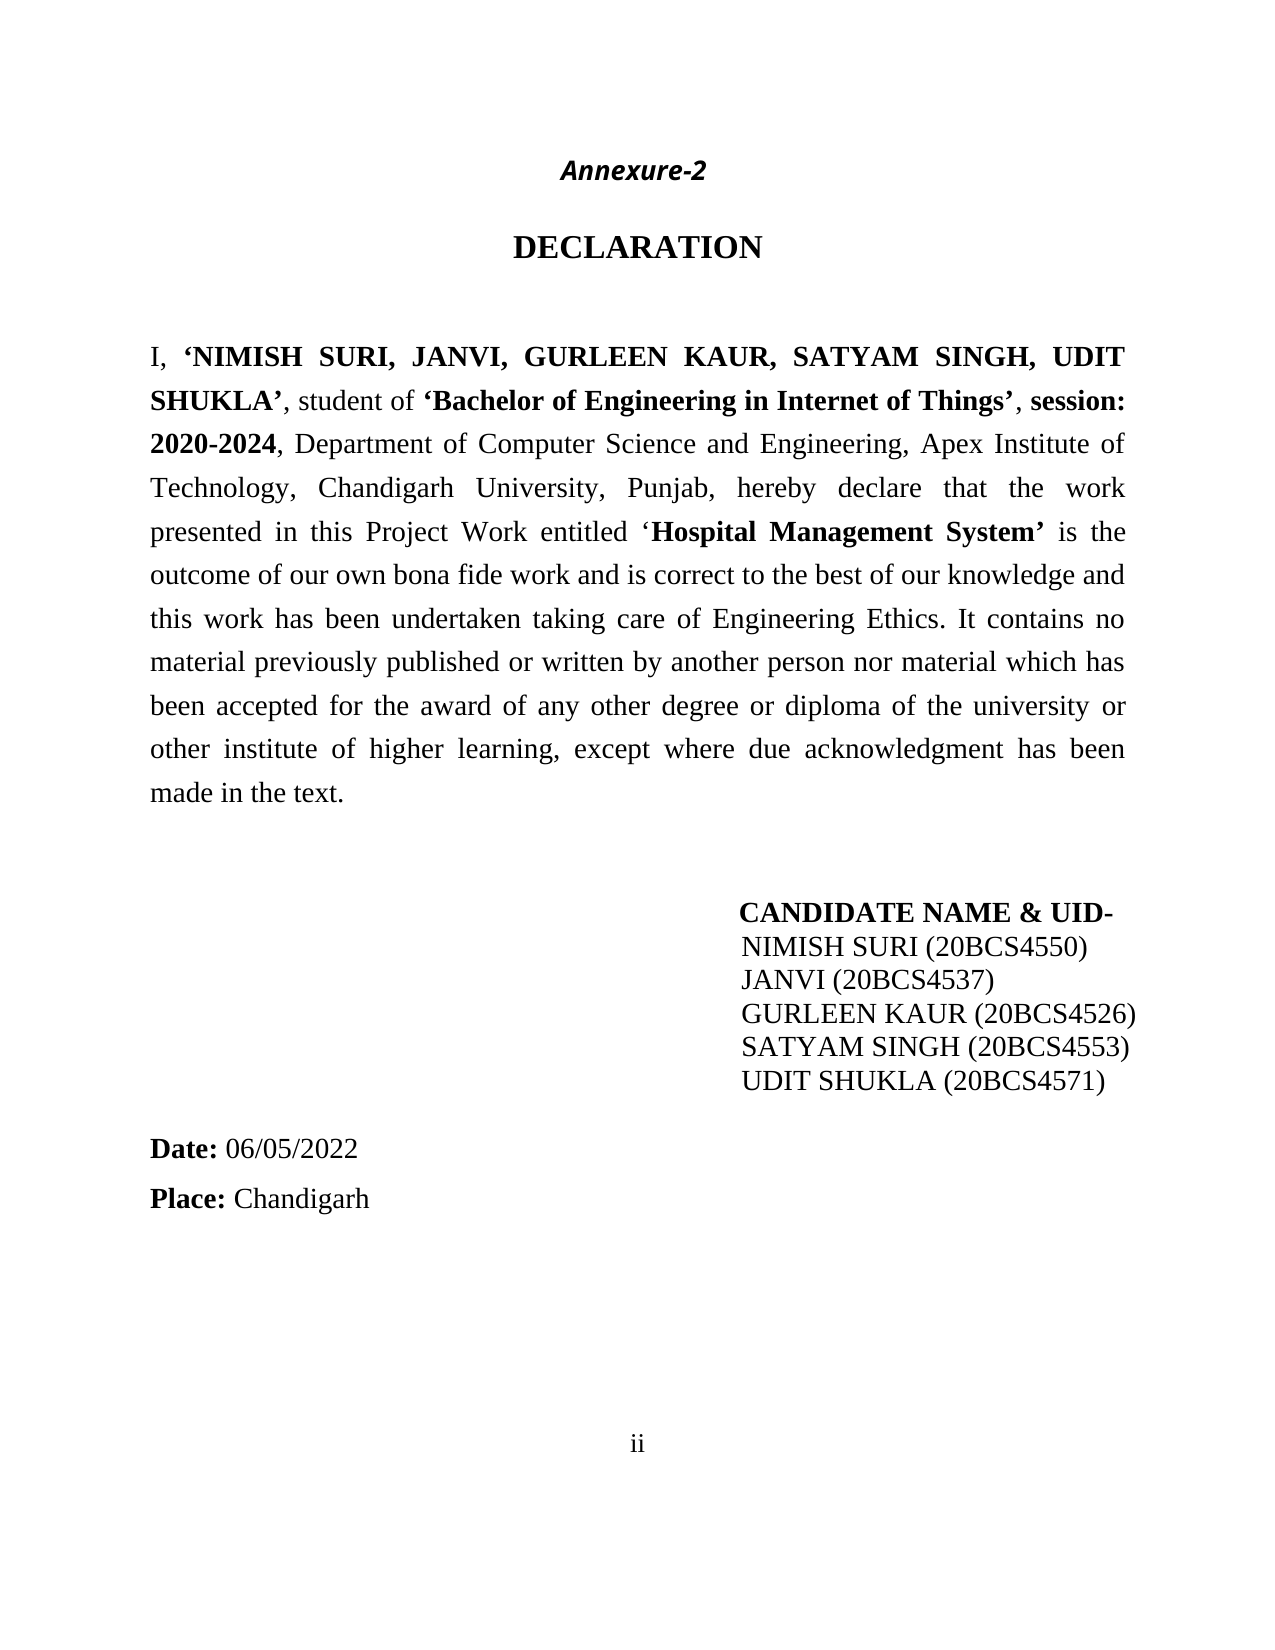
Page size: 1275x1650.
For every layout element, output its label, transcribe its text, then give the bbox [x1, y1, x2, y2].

text SATYAM SINGH (20BCS4553) [719, 1029, 1158, 1063]
text UDIT SHUKLA (20BCS4571) [719, 1063, 1158, 1096]
text ii [188, 1427, 1087, 1458]
text CANDIDATE NAME & UID- [119, 895, 1158, 929]
subtitle Annexure-2 [181, 152, 1087, 189]
text I, ‘NIMISH SURI, JANVI, GURLEEN KAUR, SATYAM SINGH, UDIT SHUKLA’, student of ‘Bachelor of Engineering in Internet of Things’, session: 2020-2024, Department of Computer Science and Engineering, Apex Institute of Technology, Chandigarh University, Punjab, hereby declare that the work presented in this Project Work entitled ‘Hospital Management System’ is the outcome of our own bona fide work and is correct to the best of our knowledge and this work has been undertaken taking care of Engineering Ethics. It contains no material previously published or written by another person nor material which has been accepted for the award of any other degree or diploma of the university or other institute of higher learning, except where due acknowledgment has been made in the text. [150, 339, 1126, 808]
text DECLARATION [189, 227, 1087, 265]
text Place: Chandigarh [150, 1181, 549, 1214]
subtitle Date: 06/05/2022 [150, 1131, 549, 1164]
text JANVI (20BCS4537) [719, 962, 1158, 996]
text NIMISH SURI (20BCS4550) [719, 929, 1158, 962]
text GURLEEN KAUR (20BCS4526) [719, 996, 1158, 1029]
